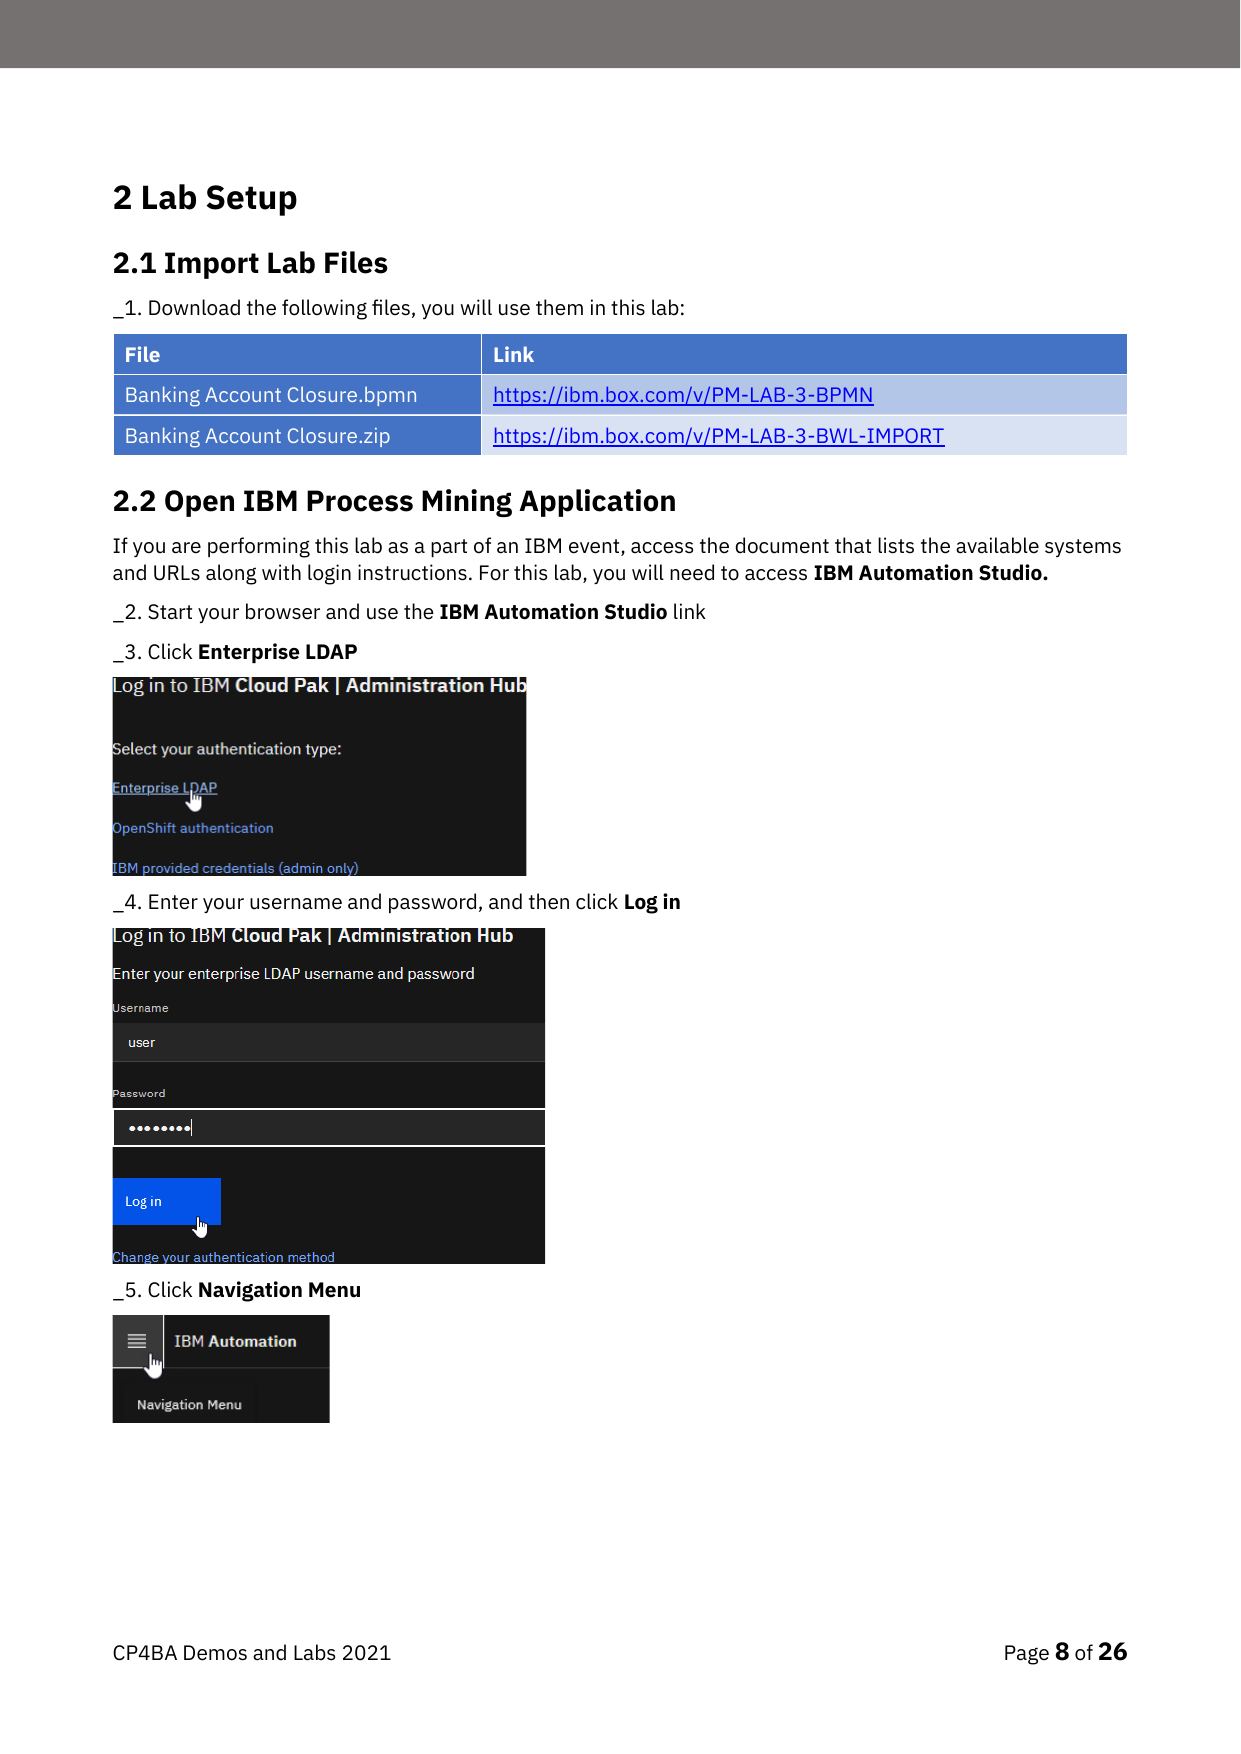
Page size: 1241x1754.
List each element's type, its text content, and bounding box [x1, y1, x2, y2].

list Start your browser and use the IBM Automation Studio link [112, 598, 1128, 625]
subtitle Import Lab Files [112, 243, 1128, 281]
list Enter your username and password, and then click Log in [112, 888, 1128, 916]
subtitle Open IBM Process Mining Application [112, 481, 1128, 519]
picture [112, 1315, 330, 1423]
list Download the following files, you will use them in this lab: [112, 294, 1128, 321]
picture [112, 928, 546, 1264]
table_cell Banking Account Closure.bpmn [114, 375, 481, 414]
list Click Navigation Menu [112, 1276, 1128, 1303]
table_cell https://ibm.box.com/v/PM-LAB-3-BWL-IMPORT [482, 416, 1127, 455]
subtitle Lab Setup [112, 175, 1128, 218]
table_header Link [482, 334, 1127, 374]
picture [112, 677, 527, 876]
list Click Enterprise LDAP [112, 638, 1128, 665]
table_cell Banking Account Closure.zip [114, 416, 481, 455]
table_header File [114, 334, 481, 374]
text If you are performing this lab as a part of an IBM event, access the document that lists the available systems and URLs along with login instructions. For this lab, you will need to access IBM Automation Studio. [112, 532, 1128, 586]
table_cell https://ibm.box.com/v/PM-LAB-3-BPMN [482, 375, 1127, 414]
